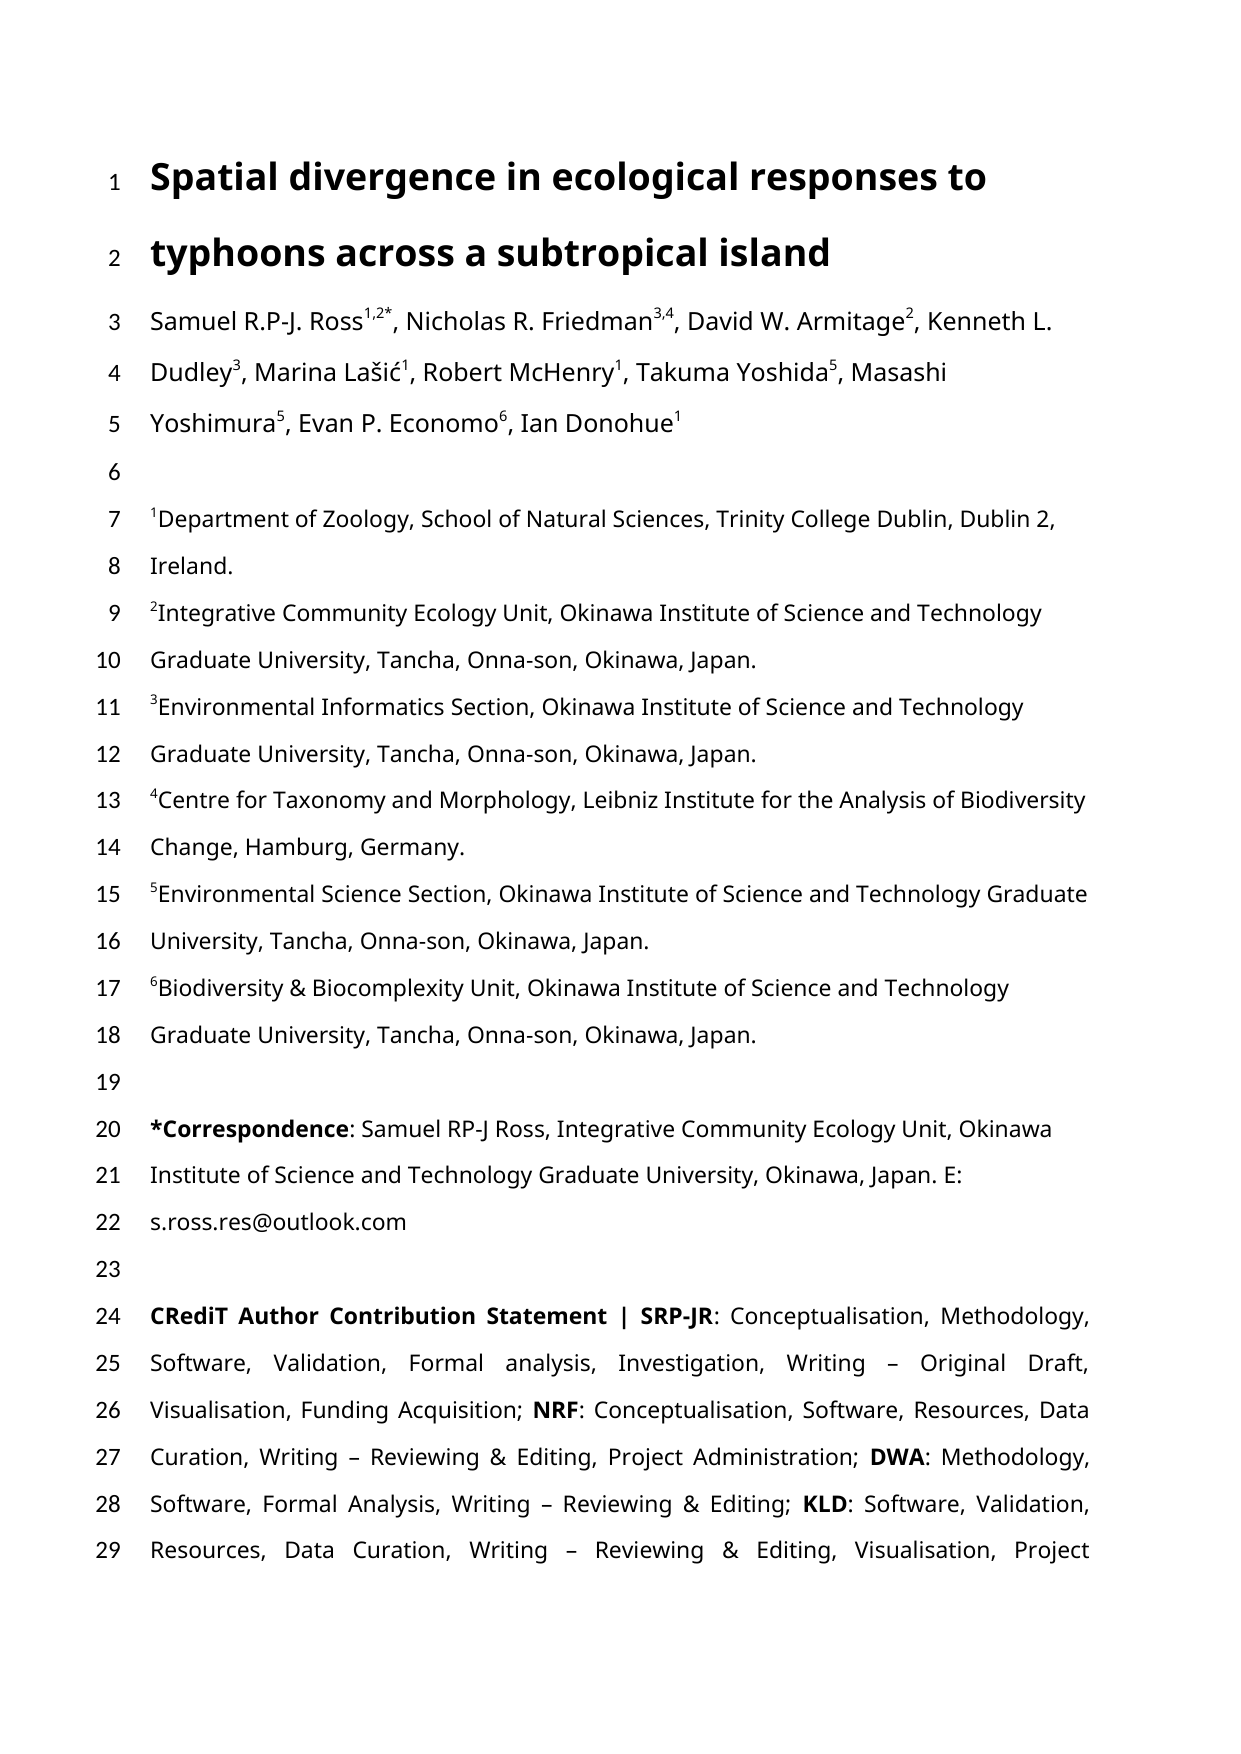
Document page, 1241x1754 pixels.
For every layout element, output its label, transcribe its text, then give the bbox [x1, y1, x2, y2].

text 1Department of Zoology, School of Natural Sciences, Trinity College Dublin, Dublin 2, Ireland. [150, 503, 1090, 581]
text 6Biodiversity & Biocomplexity Unit, Okinawa Institute of Science and Technology Graduate University, Tancha, Onna-son, Okinawa, Japan. [150, 972, 1090, 1050]
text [150, 1300, 1090, 1566]
text 3Environmental Informatics Section, Okinawa Institute of Science and Technology Graduate University, Tancha, Onna-son, Okinawa, Japan. [150, 691, 1090, 769]
text 4Centre for Taxonomy and Morphology, Leibniz Institute for the Analysis of Biodiversity Change, Hamburg, Germany. [150, 784, 1090, 862]
text 5Environmental Science Section, Okinawa Institute of Science and Technology Graduate University, Tancha, Onna-son, Okinawa, Japan. [150, 878, 1090, 956]
text *Correspondence: Samuel RP-J Ross, Integrative Community Ecology Unit, Okinawa Institute of Science and Technology Graduate University, Okinawa, Japan. E: s.ross.res@outlook.com [150, 1112, 1090, 1237]
text 2Integrative Community Ecology Unit, Okinawa Institute of Science and Technology Graduate University, Tancha, Onna-son, Okinawa, Japan. [150, 597, 1090, 675]
text Samuel R.P-J. Ross1,2*, Nicholas R. Friedman3,4, David W. Armitage2, Kenneth L. Dudley3, Marina Lašić1, Robert McHenry1, Takuma Yoshida5, Masashi Yoshimura5, Evan P. Economo6, Ian Donohue1 [150, 303, 1090, 439]
text Spatial divergence in ecological responses to typhoons across a subtropical island [150, 150, 1090, 278]
